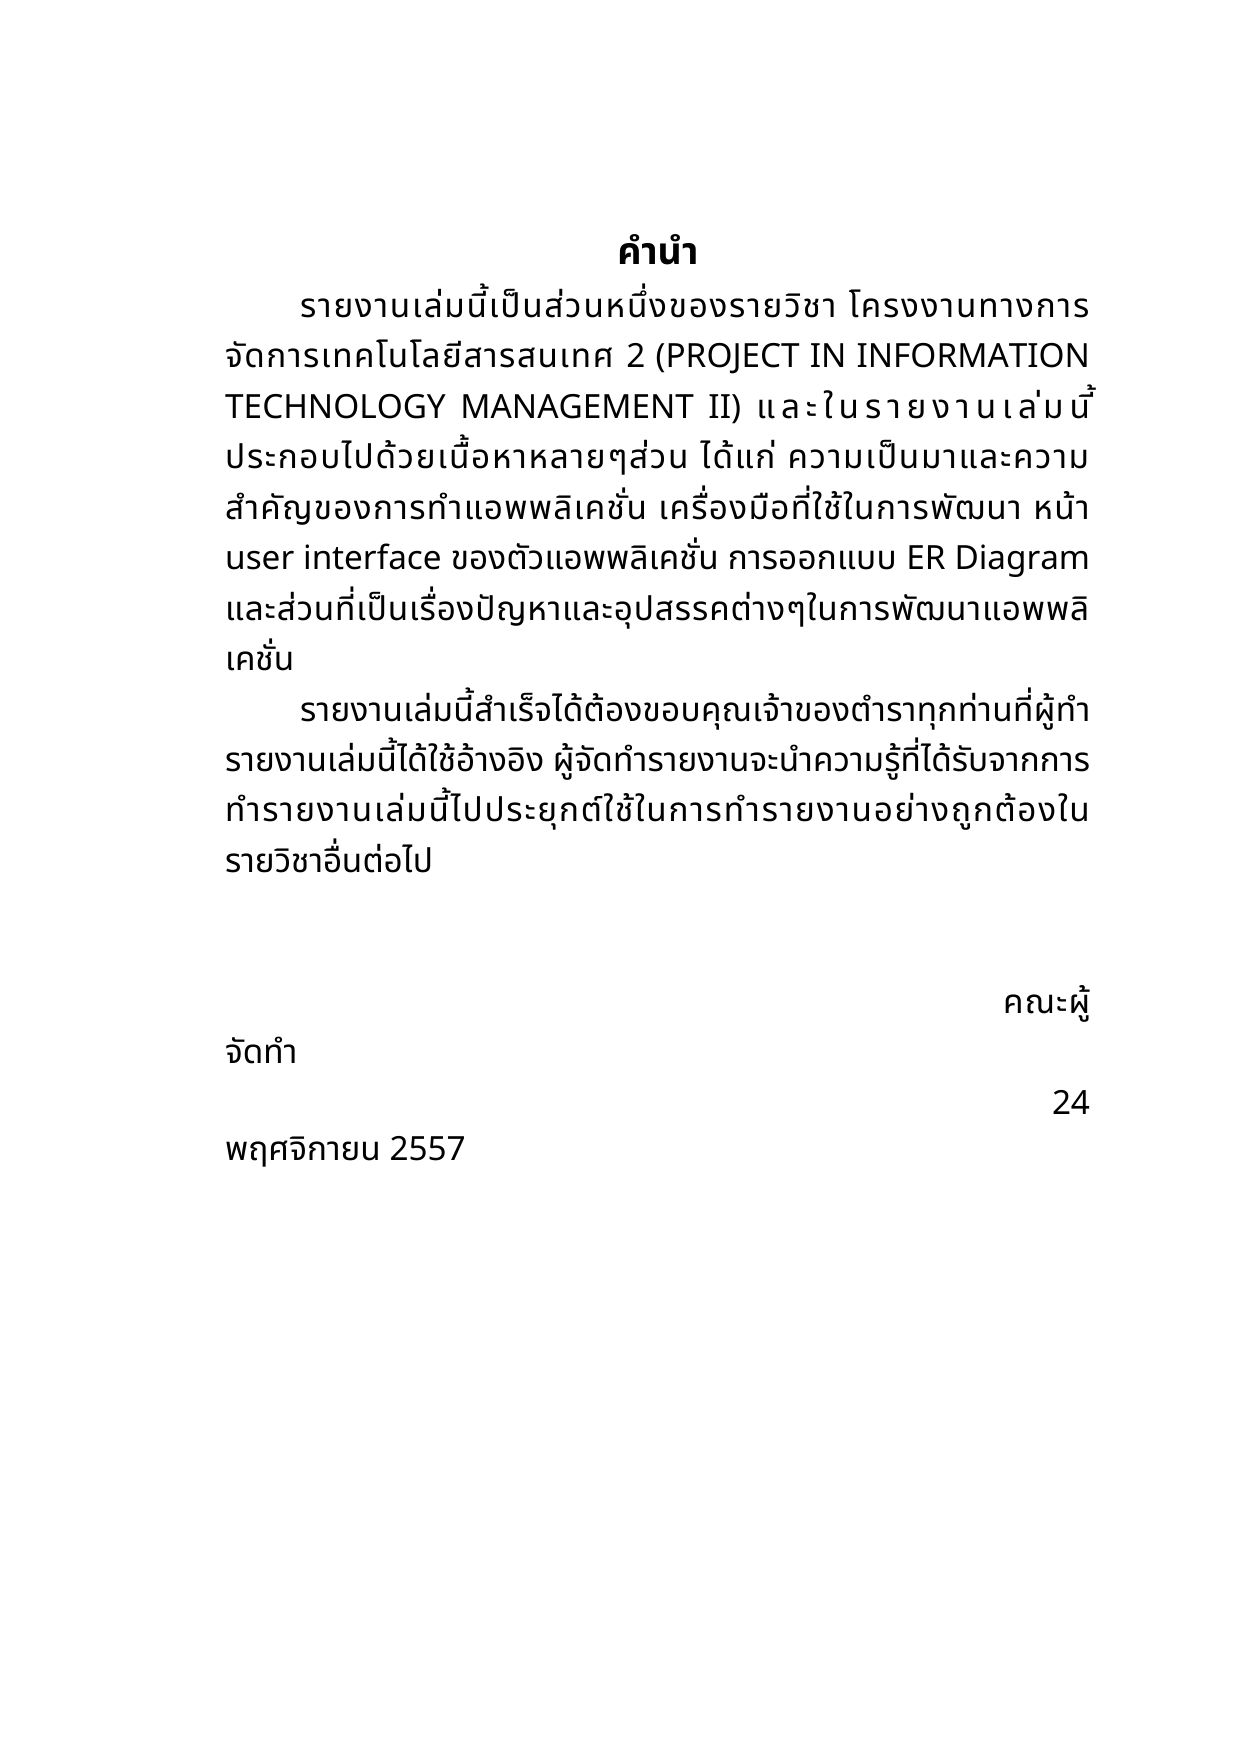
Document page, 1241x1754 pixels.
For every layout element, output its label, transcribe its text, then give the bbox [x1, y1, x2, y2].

text รายงานเล่มนี้สำเร็จได้ต้องขอบคุณเจ้าของตำราทุกท่านที่ผู้ทำรายงานเล่มนี้ได้ใช้อ้างอิง ผู้จัดทำรายงานจะนำความรู้ที่ได้รับจากการทำรายงานเล่มนี้ไปประยุกต์ใช้ในการทำรายงานอย่างถูกต้องในรายวิชาอื่นต่อไป [225, 686, 1090, 887]
text คณะผู้จัดทำ [225, 978, 1090, 1079]
text 24 พฤศจิกายน 2557 [225, 1079, 1090, 1175]
text รายงานเล่มนี้เป็นส่วนหนึ่งของรายวิชา โครงงานทางการจัดการเทคโนโลยีสารสนเทศ 2 (PROJECT IN INFORMATION TECHNOLOGY MANAGEMENT II) และในรายงานเล่มนี้ประกอบไปด้วยเนื้อหาหลายๆส่วน ได้แก่ ความเป็นมาและความสำคัญของการทำแอพพลิเคชั่น เครื่องมือที่ใช้ในการพัฒนา หน้า user interface ของตัวแอพพลิเคชั่น การออกแบบ ER Diagram และส่วนที่เป็นเรื่องปัญหาและอุปสรรคต่างๆในการพัฒนาแอพพลิเคชั่น [225, 282, 1090, 686]
text คำนำ [225, 225, 1090, 282]
